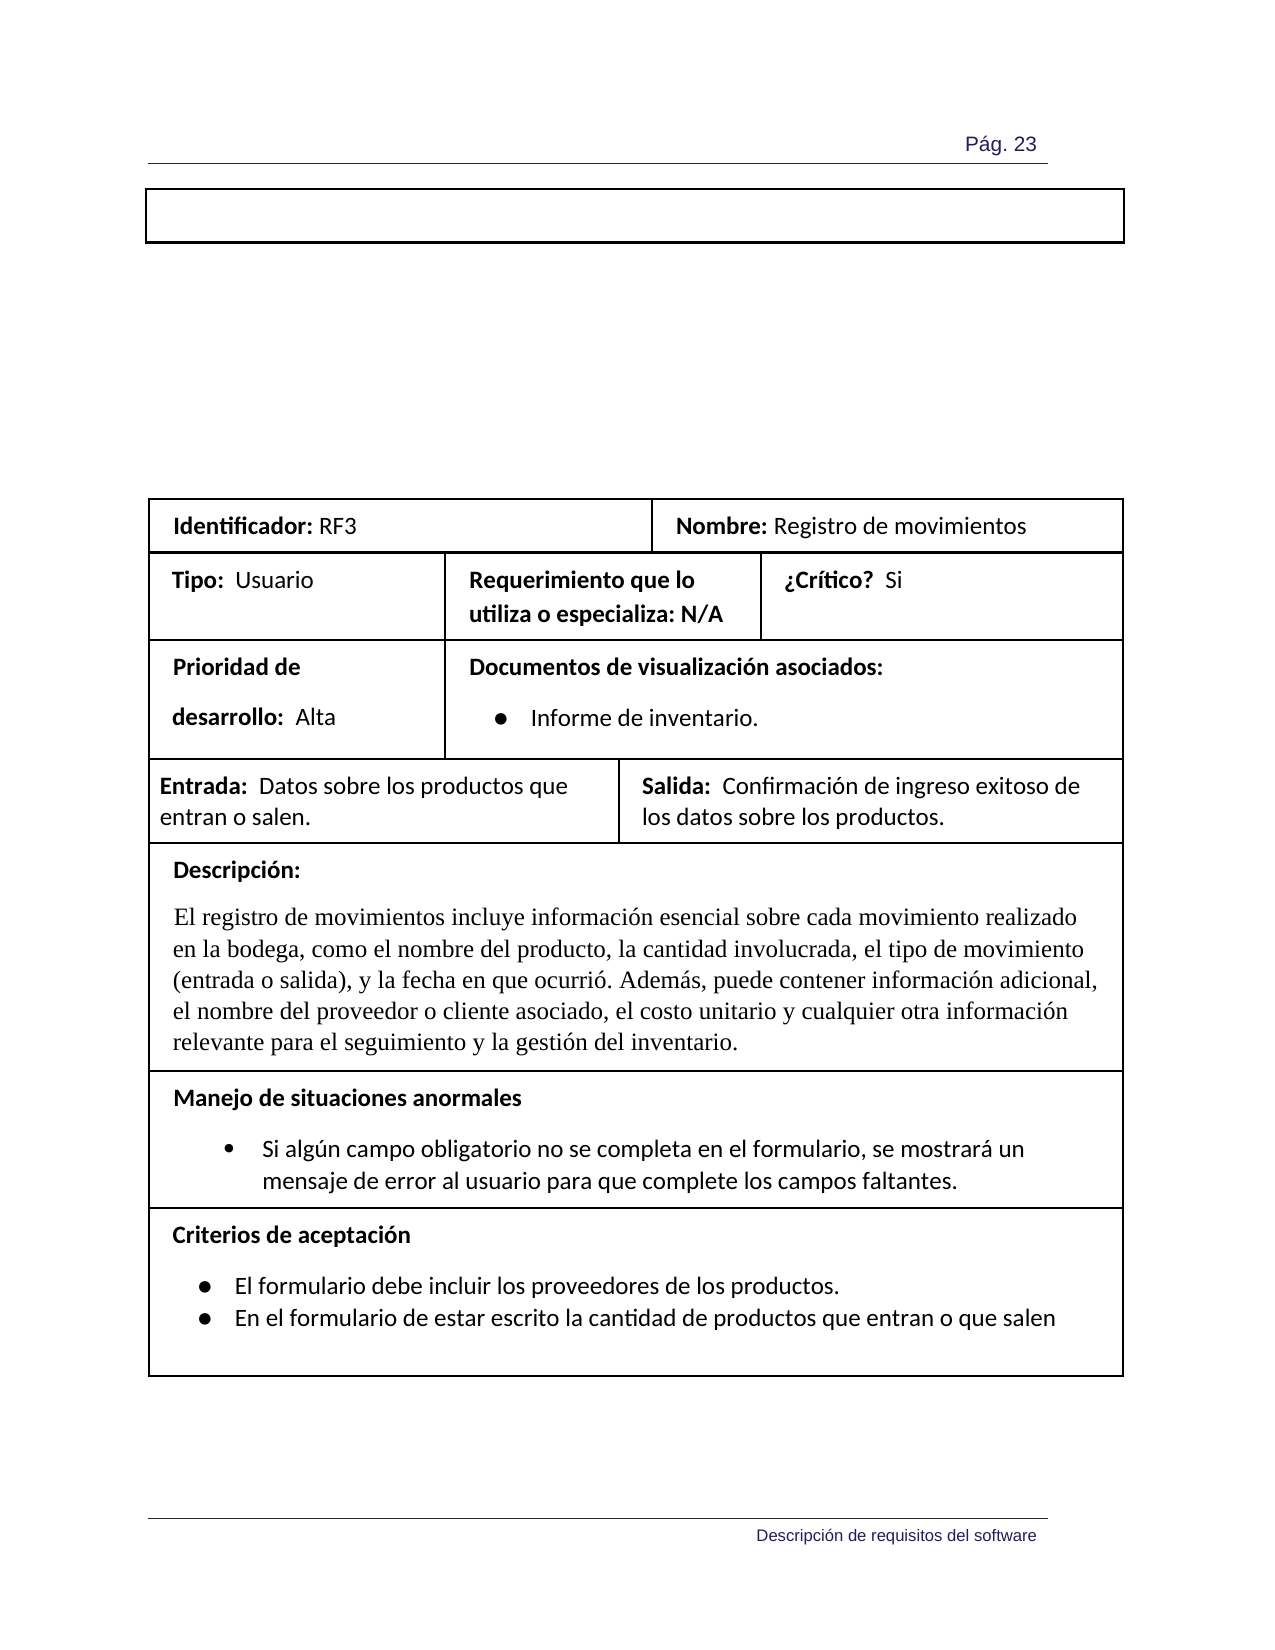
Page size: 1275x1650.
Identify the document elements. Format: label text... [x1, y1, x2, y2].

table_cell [147, 190, 1123, 241]
table_cell Entrada: Datos sobre los productos que entran o salen. [150, 760, 618, 842]
table_cell ¿Crítico? Si [762, 554, 1122, 639]
table_cell Prioridad de desarrollo: Alta [150, 641, 444, 758]
table_cell Salida: Confirmación de ingreso exitoso de los datos sobre los productos. [620, 760, 1122, 842]
table_header Nombre: Registro de movimientos [653, 500, 1122, 551]
table_cell Descripción: El registro de movimientos incluye información esencial sobre cada movimiento realizado en la bodega, como el nombre del producto, la cantidad involucrada, el tipo de movimiento (entrada o salida), y la fecha en que ocurrió. Además, puede contener información adicional, el nombre del proveedor o cliente asociado, el costo unitario y cualquier otra información relevante para el seguimiento y la gestión del inventario. [150, 844, 1122, 1069]
table_cell Criterios de aceptación El formulario debe incluir los proveedores de los productos. En el formulario de estar escrito la cantidad de productos que entran o que salen [150, 1209, 1122, 1375]
table_header Identificador: RF3 [150, 500, 651, 551]
table_cell Documentos de visualización asociados: Informe de inventario. [446, 641, 1122, 758]
table_cell Requerimiento que lo utiliza o especializa: N/A [446, 554, 760, 639]
table_cell Tipo: Usuario [150, 554, 444, 639]
table_cell Manejo de situaciones anormales Si algún campo obligatorio no se completa en el formulario, se mostrará un mensaje de error al usuario para que complete los campos faltantes. [150, 1072, 1122, 1207]
